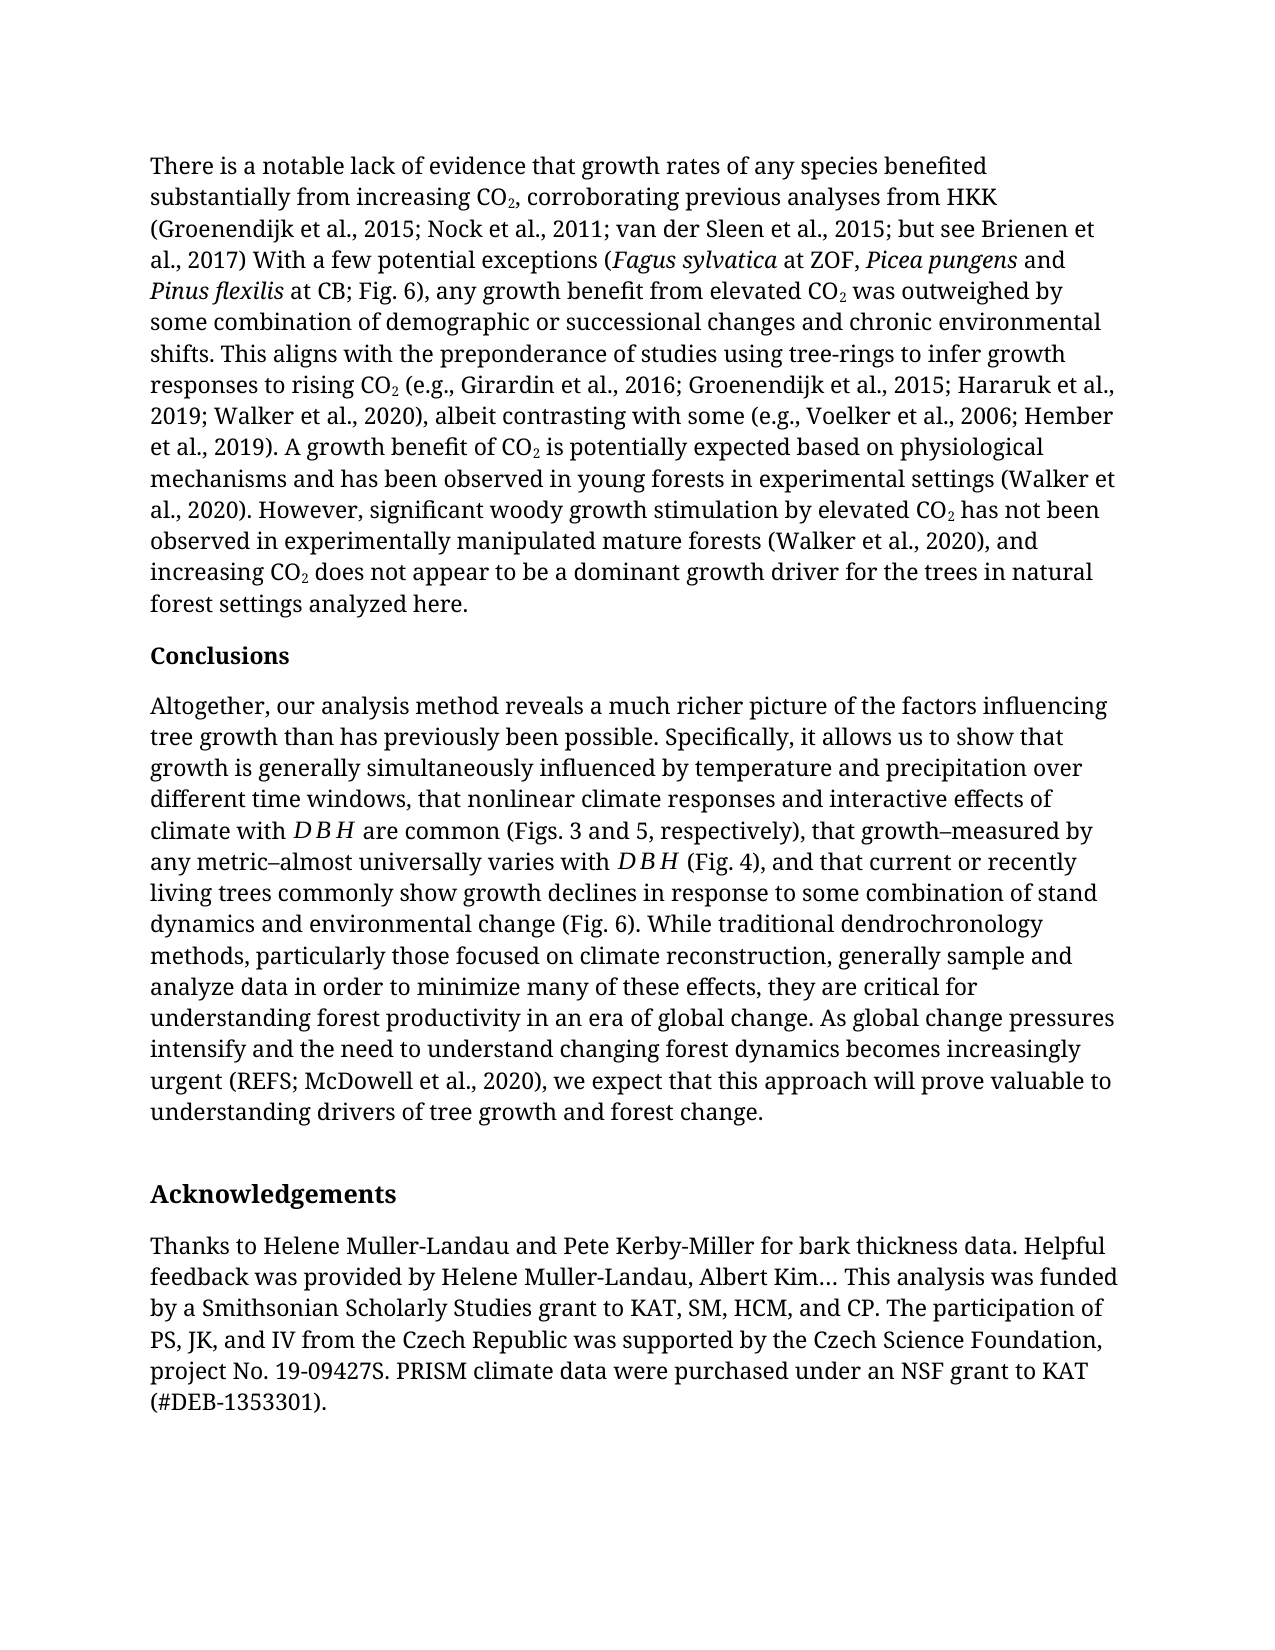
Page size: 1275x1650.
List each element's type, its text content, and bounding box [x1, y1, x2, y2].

text Thanks to Helene Muller-Landau and Pete Kerby-Miller for bark thickness data. Helpful feedback was provided by Helene Muller-Landau, Albert Kim… This analysis was funded by a Smithsonian Scholarly Studies grant to KAT, SM, HCM, and CP. The participation of PS, JK, and IV from the Czech Republic was supported by the Czech Science Foundation, project No. 19-09427S. PRISM climate data were purchased under an NSF grant to KAT (#DEB-1353301). [150, 1230, 1125, 1417]
text There is a notable lack of evidence that growth rates of any species benefited substantially from increasing CO2, corroborating previous analyses from HKK (Groenendijk et al., 2015; Nock et al., 2011; van der Sleen et al., 2015; but see Brienen et al., 2017) With a few potential exceptions (Fagus sylvatica at ZOF, Picea pungens and Pinus flexilis at CB; Fig. 6), any growth benefit from elevated CO2 was outweighed by some combination of demographic or successional changes and chronic environmental shifts. This aligns with the preponderance of studies using tree-rings to infer growth responses to rising CO2 (e.g., Girardin et al., 2016; Groenendijk et al., 2015; Hararuk et al., 2019; Walker et al., 2020), albeit contrasting with some (e.g., Voelker et al., 2006; Hember et al., 2019). A growth benefit of CO2 is potentially expected based on physiological mechanisms and has been observed in young forests in experimental settings (Walker et al., 2020). However, significant woody growth stimulation by elevated CO2 has not been observed in experimentally manipulated mature forests (Walker et al., 2020), and increasing CO2 does not appear to be a dominant growth driver for the trees in natural forest settings analyzed here. [150, 150, 1125, 619]
subtitle Acknowledgements [150, 1177, 1125, 1211]
subtitle Conclusions [150, 639, 1125, 671]
text Altogether, our analysis method reveals a much richer picture of the factors influencing tree growth than has previously been possible. Specifically, it allows us to show that growth is generally simultaneously influenced by temperature and precipitation over different time windows, that nonlinear climate responses and interactive effects of climate with are common (Figs. 3 and 5, respectively), that growth–measured by any metric–almost universally varies with (Fig. 4), and that current or recently living trees commonly show growth declines in response to some combination of stand dynamics and environmental change (Fig. 6). While traditional dendrochronology methods, particularly those focused on climate reconstruction, generally sample and analyze data in order to minimize many of these effects, they are critical for understanding forest productivity in an era of global change. As global change pressures intensify and the need to understand changing forest dynamics becomes increasingly urgent (REFS; McDowell et al., 2020), we expect that this approach will prove valuable to understanding drivers of tree growth and forest change. [150, 689, 1125, 1127]
